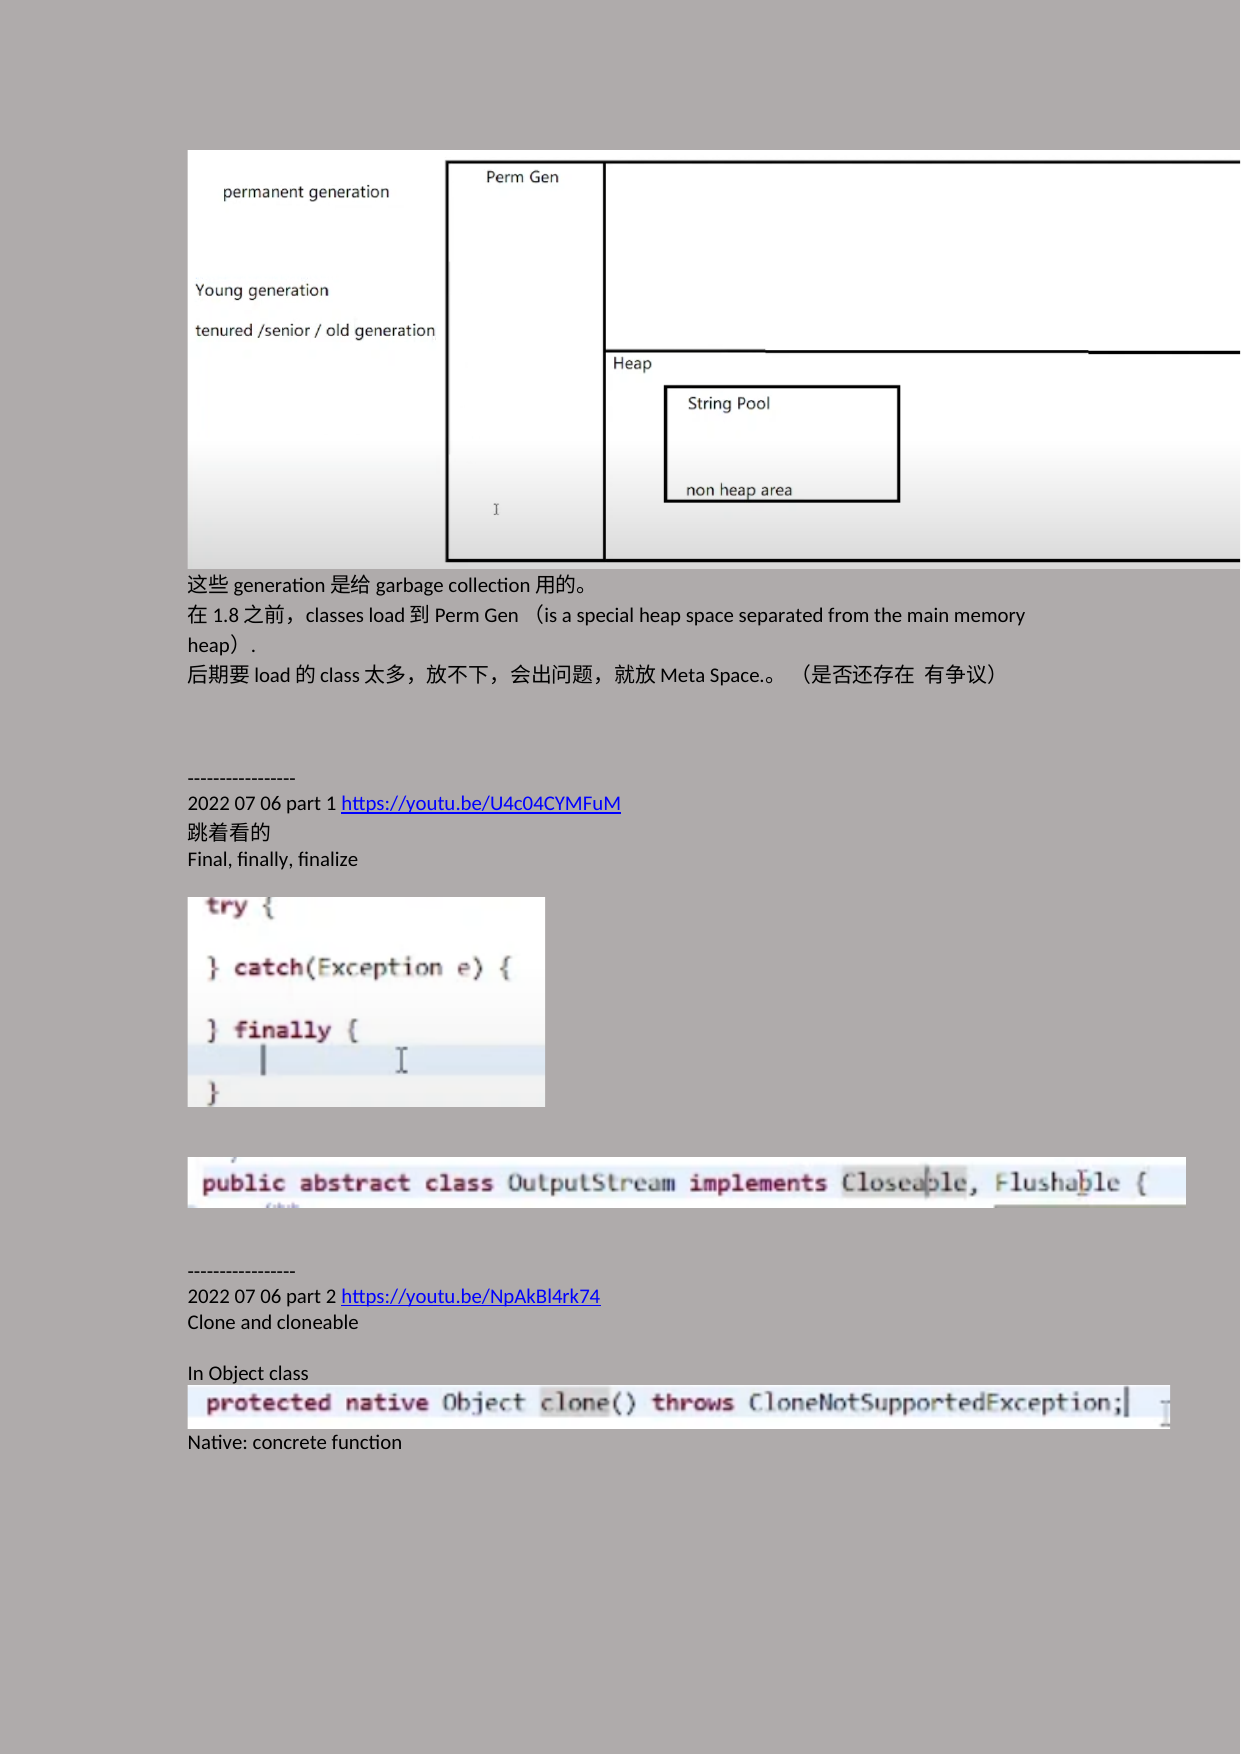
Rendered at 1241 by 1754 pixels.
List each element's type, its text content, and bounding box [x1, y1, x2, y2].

text 在1.8之前，classes load到Perm Gen （is a special heap space separated from the main memory heap）. [187, 598, 1053, 659]
text In Object class [187, 1360, 1053, 1385]
text 2022 07 06 part 2 https://youtu.be/NpAkBl4rk74 [187, 1283, 1053, 1309]
text ----------------- [187, 1258, 1053, 1283]
picture [187, 150, 1241, 569]
text Clone and cloneable [187, 1309, 1053, 1334]
text ----------------- [187, 765, 1053, 791]
text Native: concrete function [187, 1429, 1053, 1454]
picture [187, 897, 546, 1107]
text 后期要load的class太多，放不下，会出问题，就放Meta Space.。 （是否还存在 有争议） [187, 659, 1053, 689]
picture [187, 1385, 1171, 1429]
text Final, finally, finalize [187, 846, 1053, 872]
text 跳着看的 [187, 816, 1053, 846]
picture [187, 1157, 1186, 1208]
text 2022 07 06 part 1 https://youtu.be/U4c04CYMFuM [187, 791, 1053, 816]
text 这些generation是给garbage collection用的。 [187, 569, 1053, 598]
